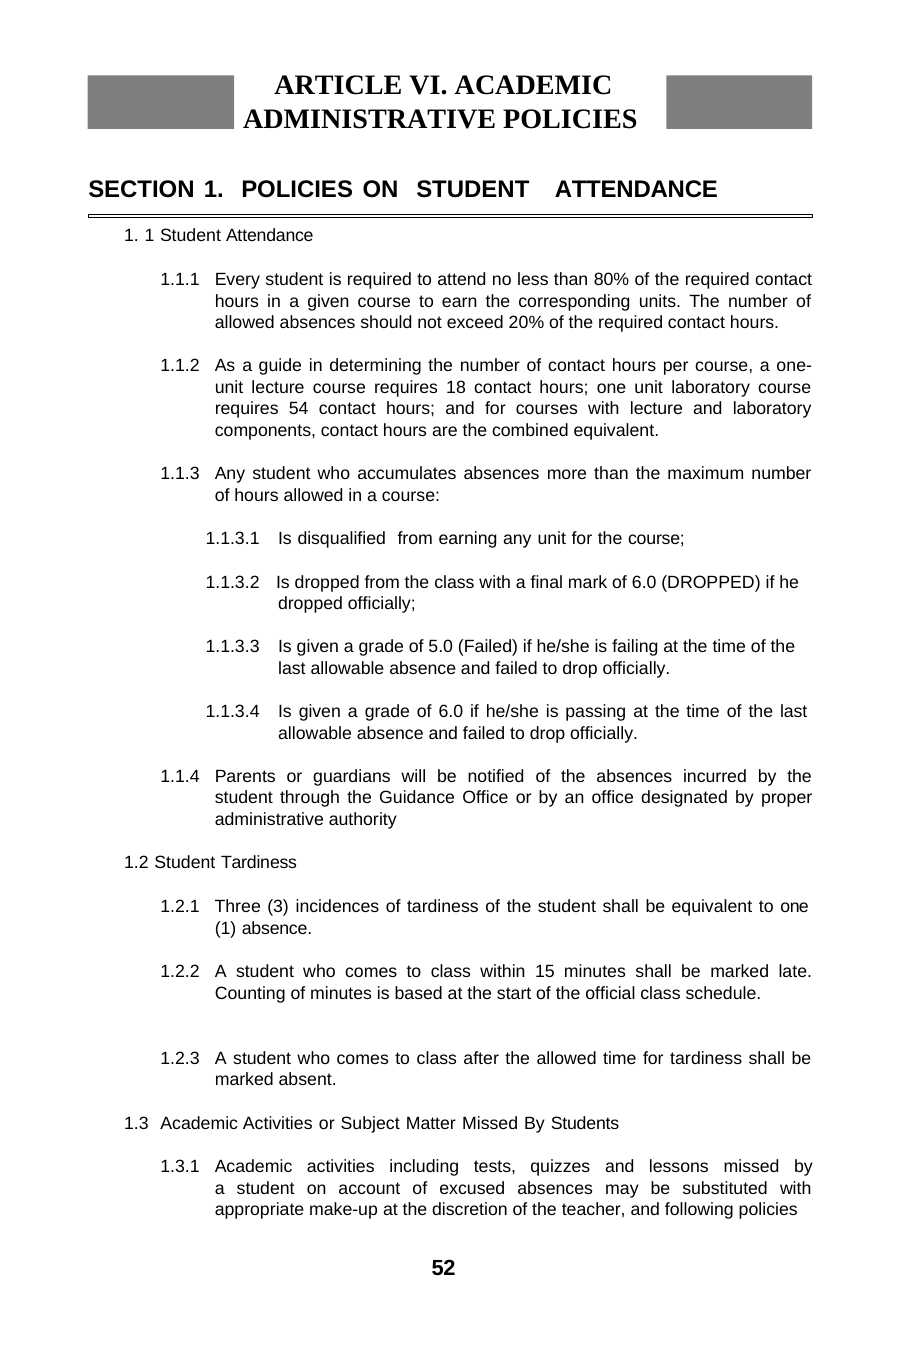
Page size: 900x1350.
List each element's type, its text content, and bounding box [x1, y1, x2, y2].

list As a guide in determining the number of contact hours per course, a one- unit lecture course requires 18 contact hours; one unit laboratory course requires 54 contact hours; and for courses with lecture and laboratory components, contact hours are the combined equivalent. [160, 355, 812, 440]
subtitle ARTICLE VI. ACADEMIC ADMINISTRATIVE POLICIES [243, 68, 801, 135]
list A student who comes to class within 15 minutes shall be marked late. Counting of minutes is based at the start of the official class schedule. [160, 961, 812, 1003]
list Is disqualified from earning any unit for the course; [205, 528, 846, 548]
list Is given a grade of 5.0 (Failed) if he/she is failing at the time of the last allowable absence and failed to drop officially. [205, 636, 812, 678]
list Is dropped from the class with a final mark of 6.0 (DROPPED) if he dropped officially; [205, 571, 812, 613]
list Any student who accumulates absences more than the maximum number of hours allowed in a course: [160, 463, 812, 505]
list Every student is required to attend no less than 80% of the required contact hours in a given course to earn the corresponding units. The number of allowed absences should not exceed 20% of the required contact hours. [160, 269, 812, 332]
list Academic activities including tests, quizzes and lessons missed by a student on account of excused absences may be substituted with appropriate make-up at the discretion of the teacher, and following policies [160, 1156, 812, 1219]
list Parents or guardians will be notified of the absences incurred by the student through the Guidance Office or by an office designated by proper administrative authority [160, 766, 812, 829]
subtitle SECTION 1. POLICIES ON STUDENT ATTENDANCE [88, 174, 846, 202]
list Three (3) incidences of tardiness of the student shall be equivalent to one [160, 896, 846, 916]
text 1. 1 Student Attendance [124, 225, 846, 246]
list Academic Activities or Subject Matter Missed By Students [124, 1112, 846, 1133]
list A student who comes to class after the allowed time for tardiness shall be marked absent. [160, 1048, 812, 1089]
list Student Tardiness [124, 852, 846, 872]
list Is given a grade of 6.0 if he/she is passing at the time of the last allowable absence and failed to drop officially. [205, 701, 812, 743]
text (1) absence. [214, 917, 846, 938]
